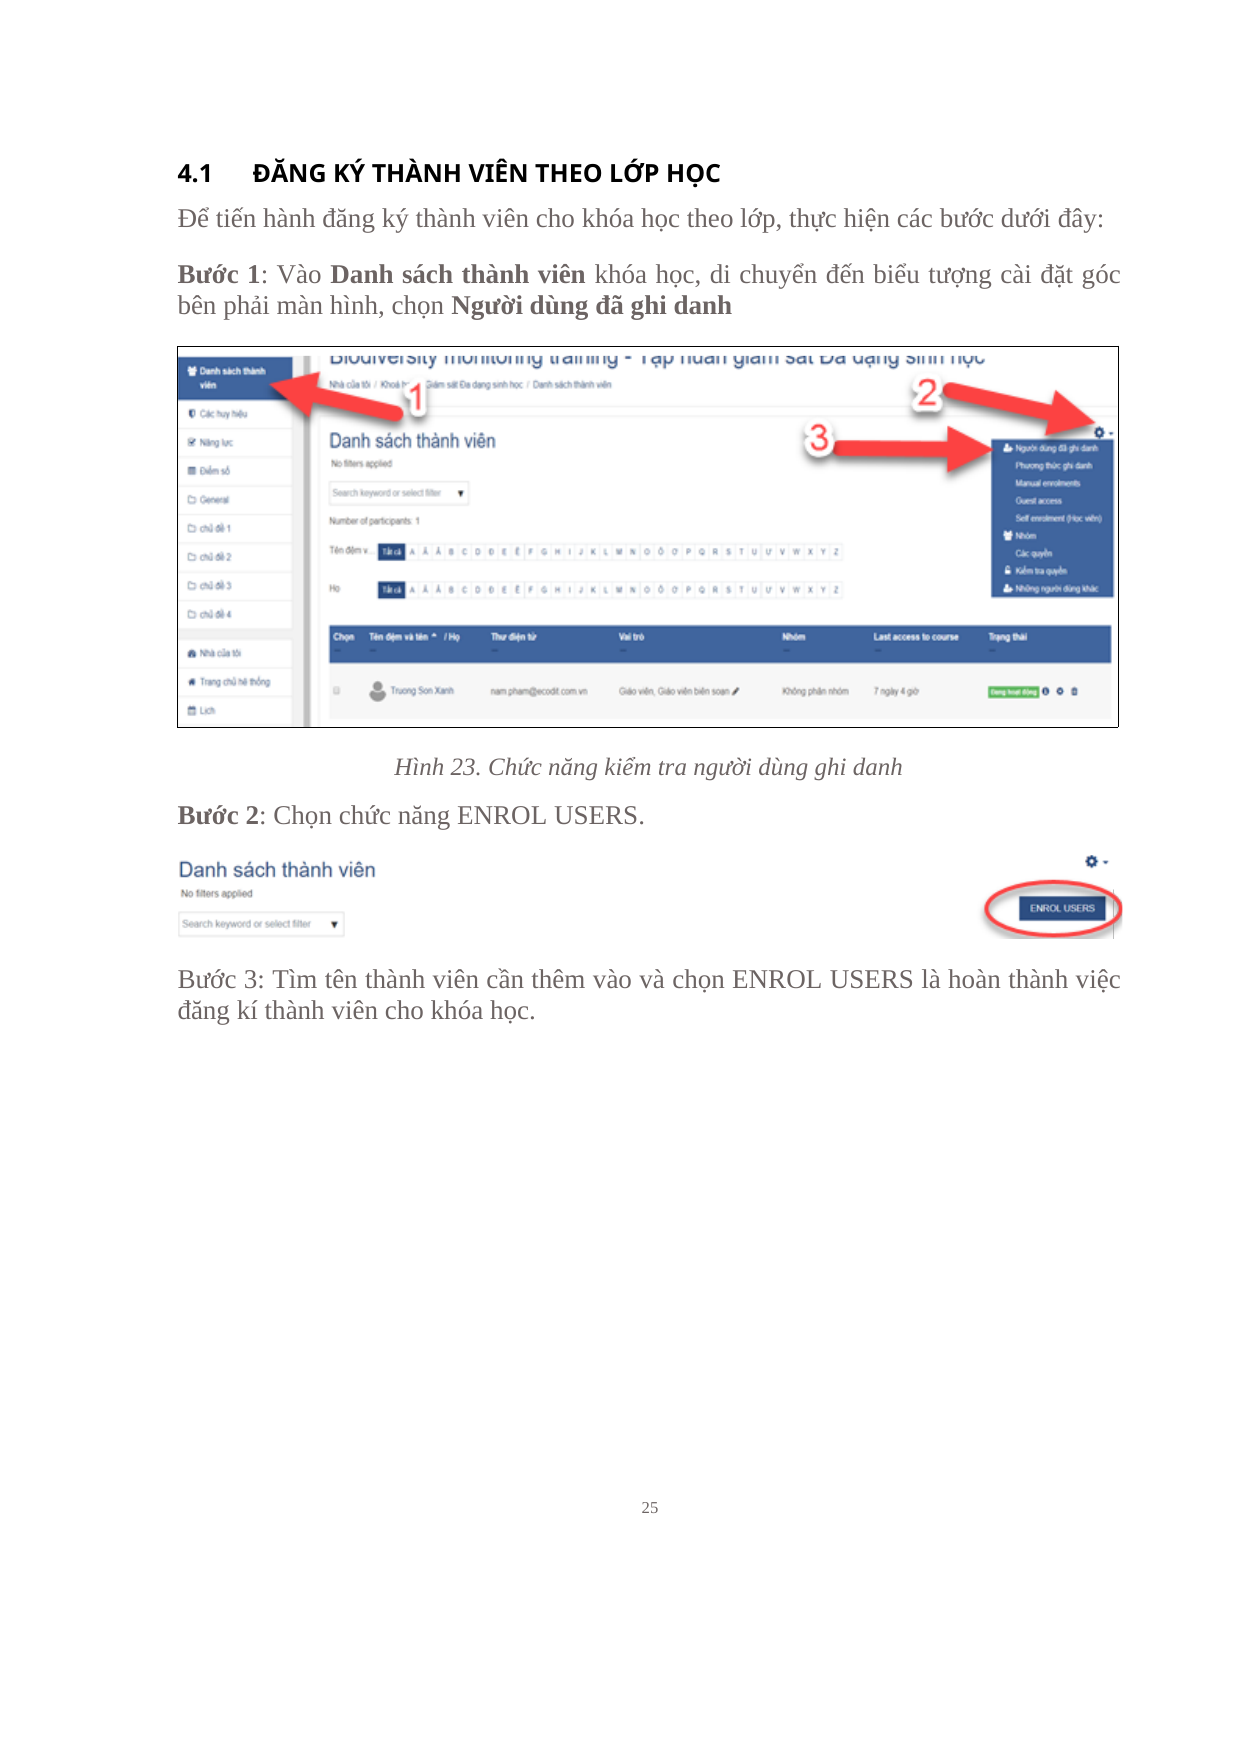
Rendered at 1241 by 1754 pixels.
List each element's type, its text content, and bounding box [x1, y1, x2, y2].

text Bước 2: Chọn chức năng ENROL USERS. [177, 799, 1122, 830]
picture [177, 855, 1123, 939]
text Bước 3: Tìm tên thành viên cần thêm vào và chọn ENROL USERS là hoàn thành việc đăng kí thành viên cho khóa học. [177, 963, 1122, 1026]
subtitle Đăng ký thành viên theo lớp học [177, 156, 1122, 190]
picture [178, 347, 1118, 727]
text Để tiến hành đăng ký thành viên cho khóa học theo lớp, thực hiện các bước dưới đây: [177, 202, 1122, 233]
text Bước 1: Vào Danh sách thành viên khóa học, di chuyển đến biểu tượng cài đặt góc bên phải màn hình, chọn Người dùng đã ghi danh [177, 258, 1122, 321]
